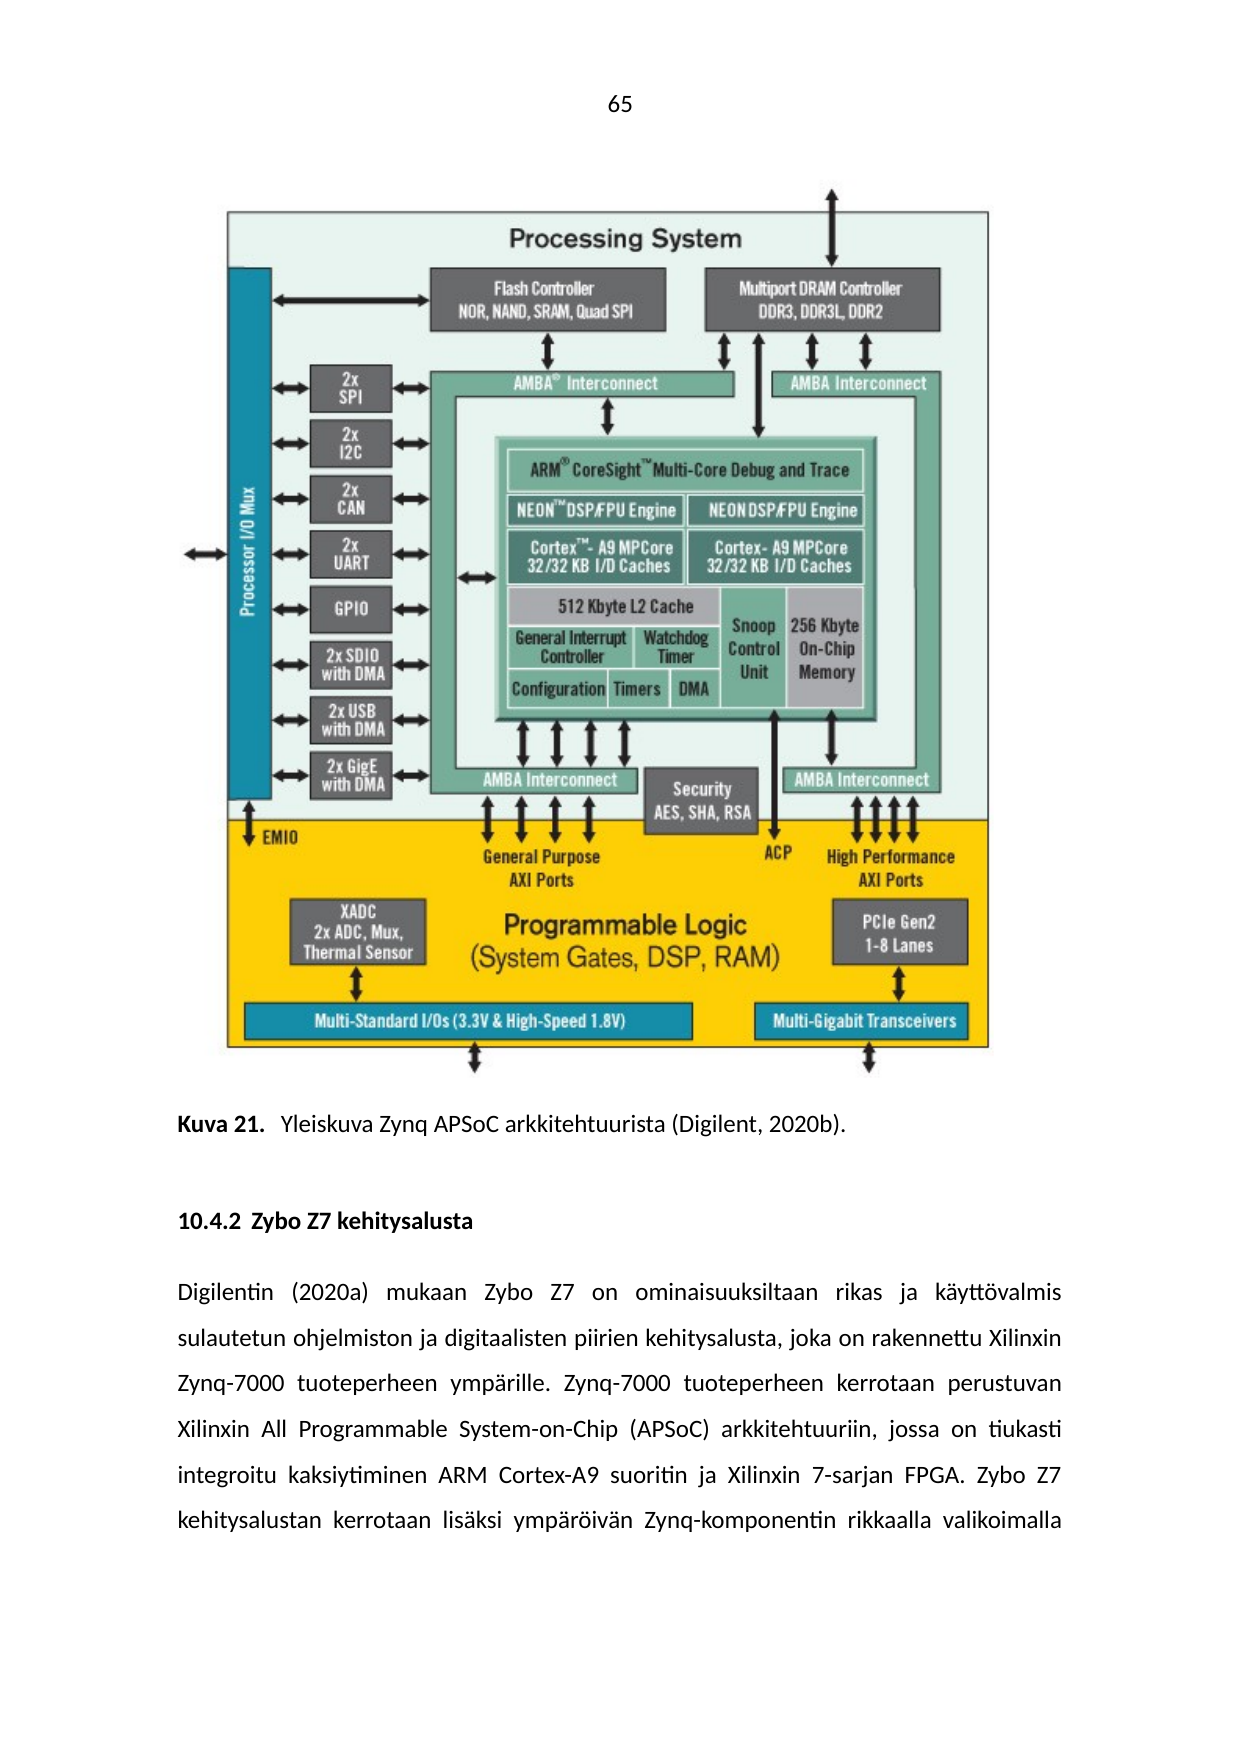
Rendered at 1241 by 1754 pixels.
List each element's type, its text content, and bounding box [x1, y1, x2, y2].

subtitle Zybo Z7 kehitysalusta [177, 1205, 1063, 1236]
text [177, 1276, 1063, 1535]
picture [177, 177, 997, 1081]
text Kuva 21. Yleiskuva Zynq APSoC arkkitehtuurista (Digilent, 2020b). [177, 1108, 1063, 1139]
